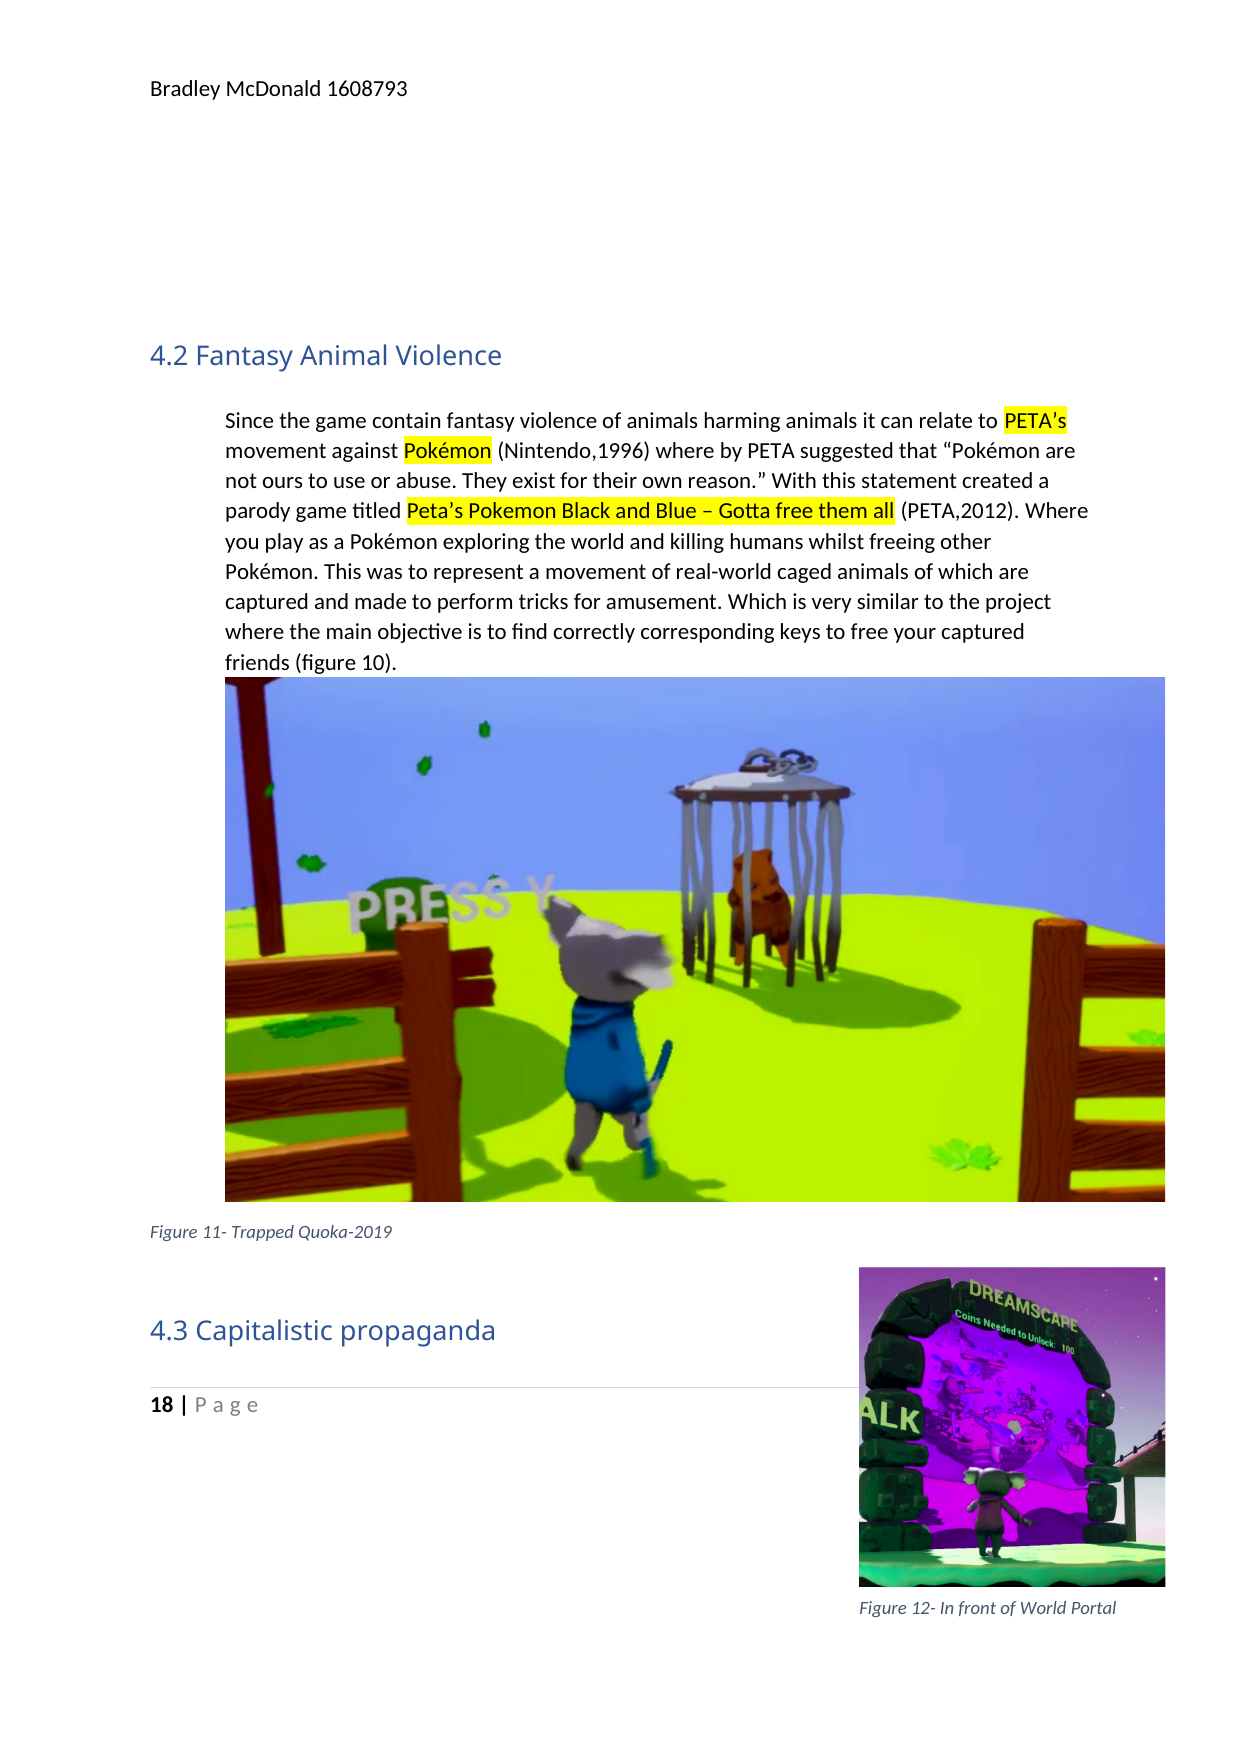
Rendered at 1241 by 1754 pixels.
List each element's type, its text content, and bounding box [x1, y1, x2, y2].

picture [225, 677, 1166, 1202]
list Since the game contain fantasy violence of animals harming animals it can relate to PETA’s movement against Pokémon (Nintendo,1996) where by PETA suggested that “Pokémon are not ours to use or abuse. They exist for their own reason.” With this statement created a parody game titled Peta’s Pokemon Black and Blue – Gotta free them all (PETA,2012). Where you play as a Pokémon exploring the world and killing humans whilst freeing other Pokémon. This was to represent a movement of real-world caged animals of which are captured and made to perform tricks for amusement. Which is very similar to the project where the main objective is to find correctly corresponding keys to free your captured friends (figure 10). [225, 406, 1090, 676]
picture [859, 1266, 1166, 1587]
text Figure - Trapped Quoka-2019 [150, 1221, 1090, 1244]
subtitle 4.2 Fantasy Animal Violence [150, 336, 1090, 373]
subtitle 4.3 Capitalistic propaganda [150, 1311, 859, 1348]
